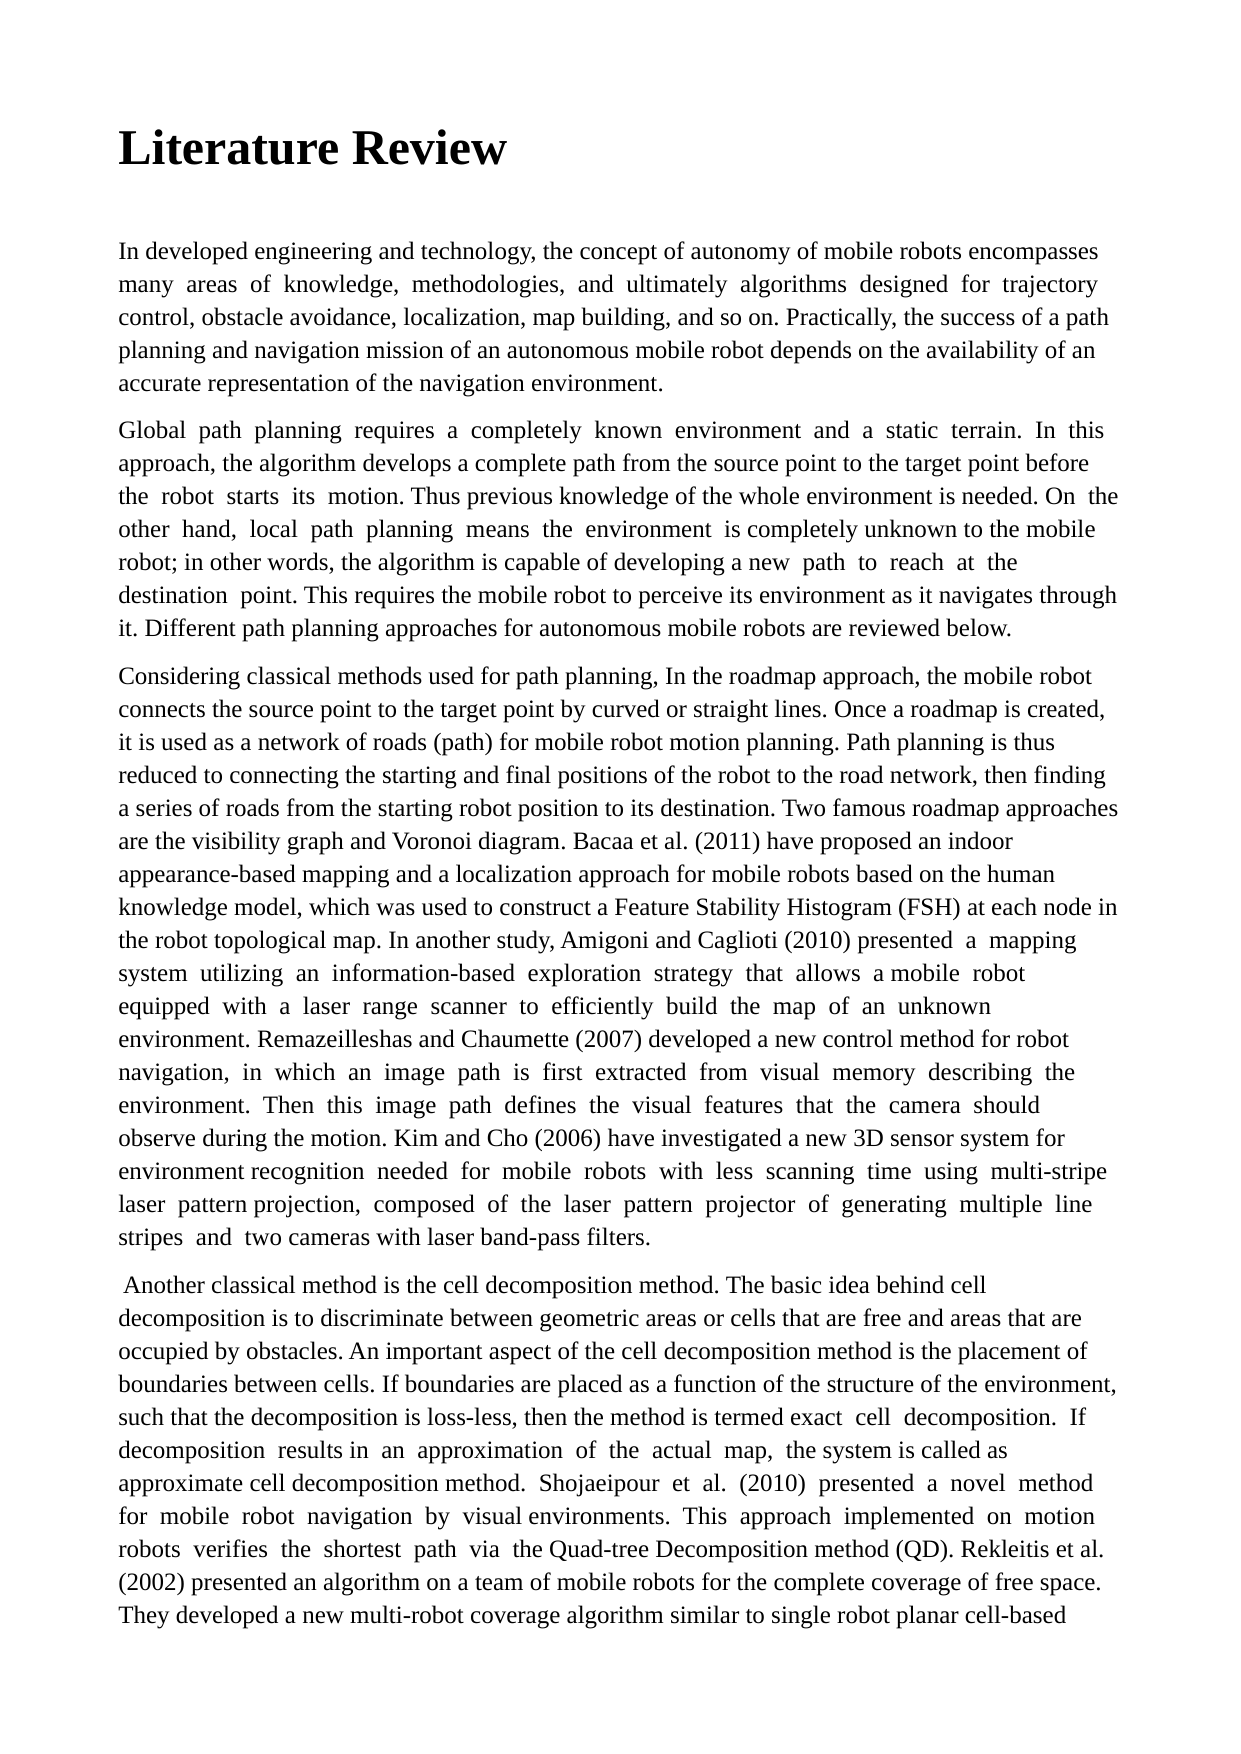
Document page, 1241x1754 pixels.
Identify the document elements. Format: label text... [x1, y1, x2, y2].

subtitle Literature Review [118, 118, 1122, 176]
text Global path planning requires a completely known environment and a static terrain. In this approach, the algorithm develops a complete path from the source point to the target point before the robot starts its motion. Thus previous knowledge of the whole environment is needed. On the other hand, local path planning means the environment is completely unknown to the mobile robot; in other words, the algorithm is capable of developing a new path to reach at the destination point. This requires the mobile robot to perceive its environment as it navigates through it. Different path planning approaches for autonomous mobile robots are reviewed below. [118, 415, 1122, 642]
text In developed engineering and technology, the concept of autonomy of mobile robots encompasses many areas of knowledge, methodologies, and ultimately algorithms designed for trajectory control, obstacle avoidance, localization, map building, and so on. Practically, the success of a path planning and navigation mission of an autonomous mobile robot depends on the availability of an accurate representation of the navigation environment. [118, 236, 1122, 397]
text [118, 1270, 1122, 1629]
text Considering classical methods used for path planning, In the roadmap approach, the mobile robot connects the source point to the target point by curved or straight lines. Once a roadmap is created, it is used as a network of roads (path) for mobile robot motion planning. Path planning is thus reduced to connecting the starting and final positions of the robot to the road network, then finding a series of roads from the starting robot position to its destination. Two famous roadmap approaches are the visibility graph and Voronoi diagram. Bacaa et al. (2011) have proposed an indoor appearance-based mapping and a localization approach for mobile robots based on the human knowledge model, which was used to construct a Feature Stability Histogram (FSH) at each node in the robot topological map. In another study, Amigoni and Caglioti (2010) presented a mapping system utilizing an information-based exploration strategy that allows a mobile robot equipped with a laser range scanner to efficiently build the map of an unknown environment. Remazeilleshas and Chaumette (2007) developed a new control method for robot navigation, in which an image path is first extracted from visual memory describing the environment. Then this image path defines the visual features that the camera should observe during the motion. Kim and Cho (2006) have investigated a new 3D sensor system for environment recognition needed for mobile robots with less scanning time using multi-stripe laser pattern projection, composed of the laser pattern projector of generating multiple line stripes and two cameras with laser band-pass filters. [118, 661, 1122, 1251]
